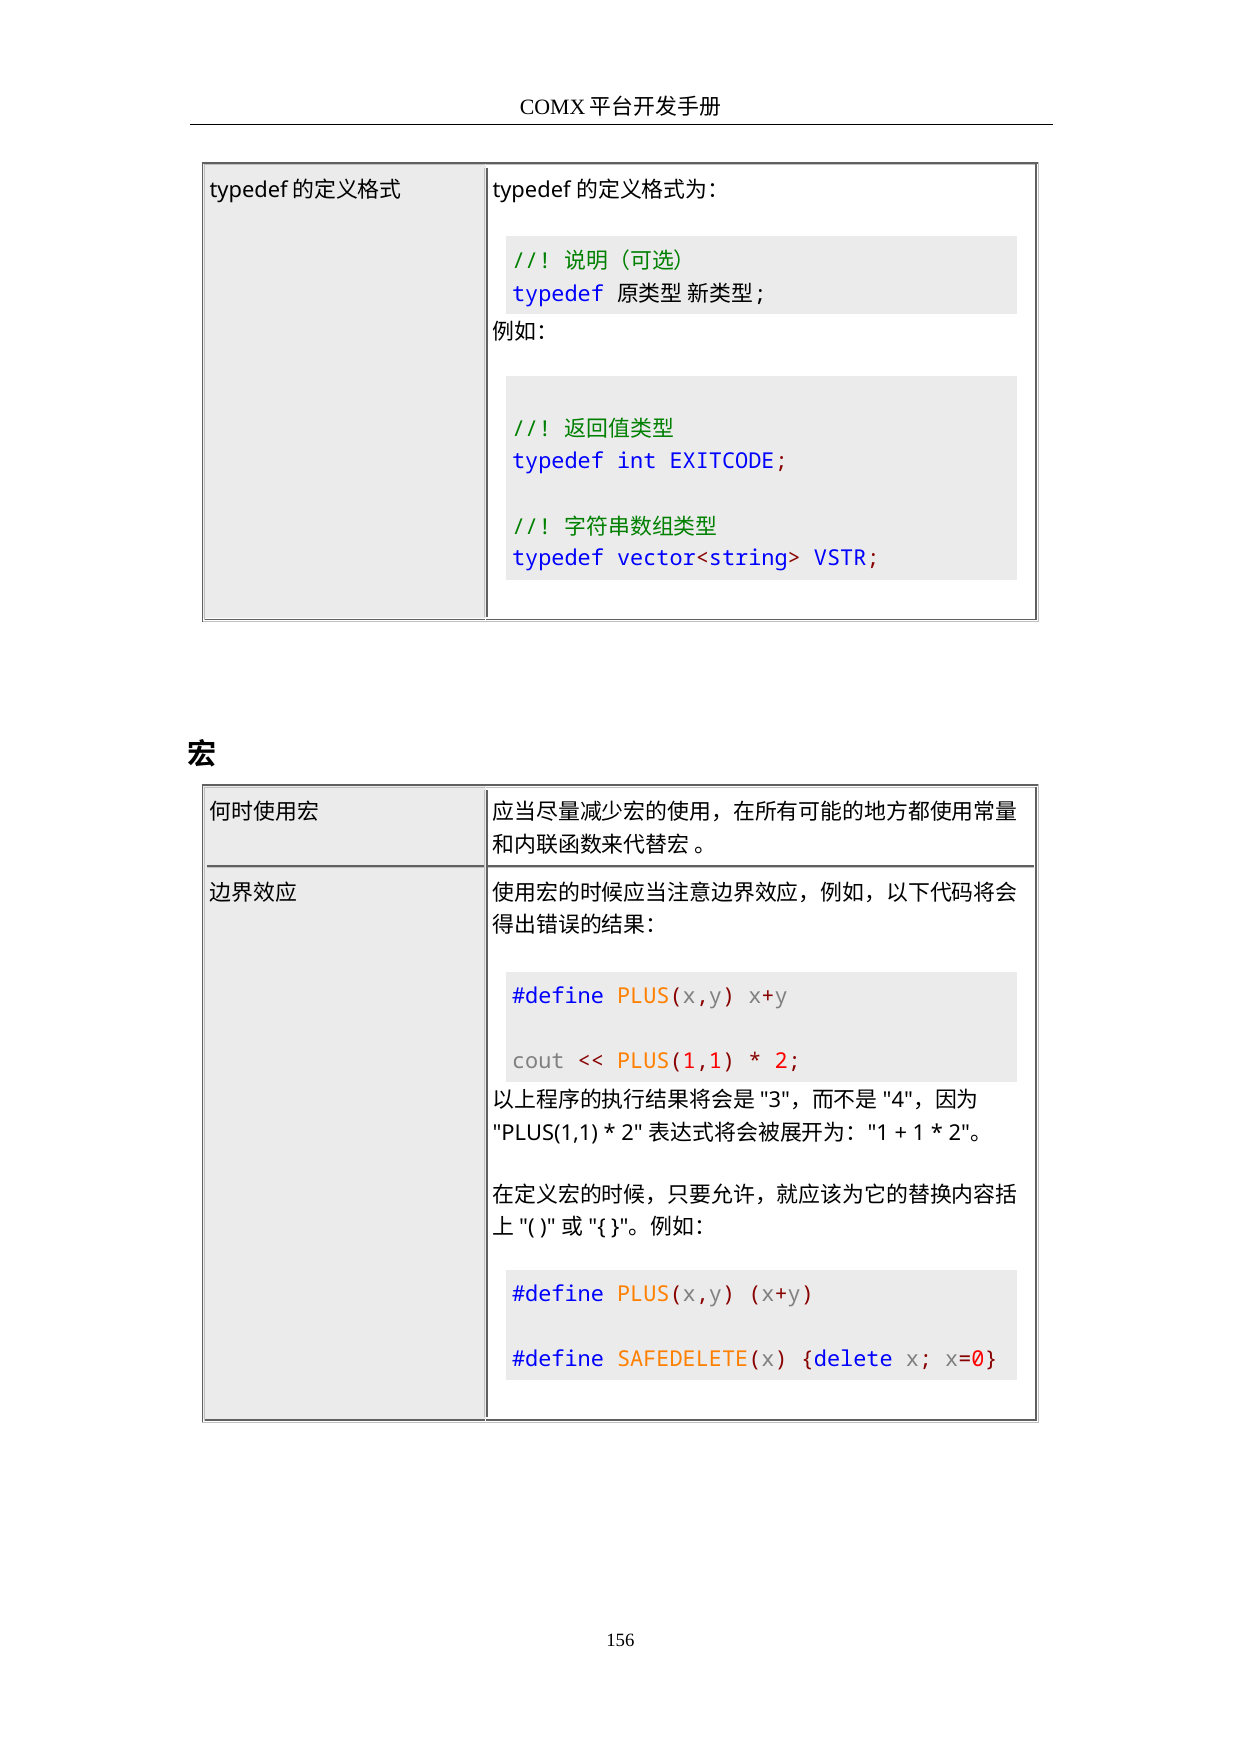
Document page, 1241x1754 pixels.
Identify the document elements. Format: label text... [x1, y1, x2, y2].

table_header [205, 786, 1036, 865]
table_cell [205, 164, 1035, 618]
subtitle 宏 [187, 719, 1053, 784]
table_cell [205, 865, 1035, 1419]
